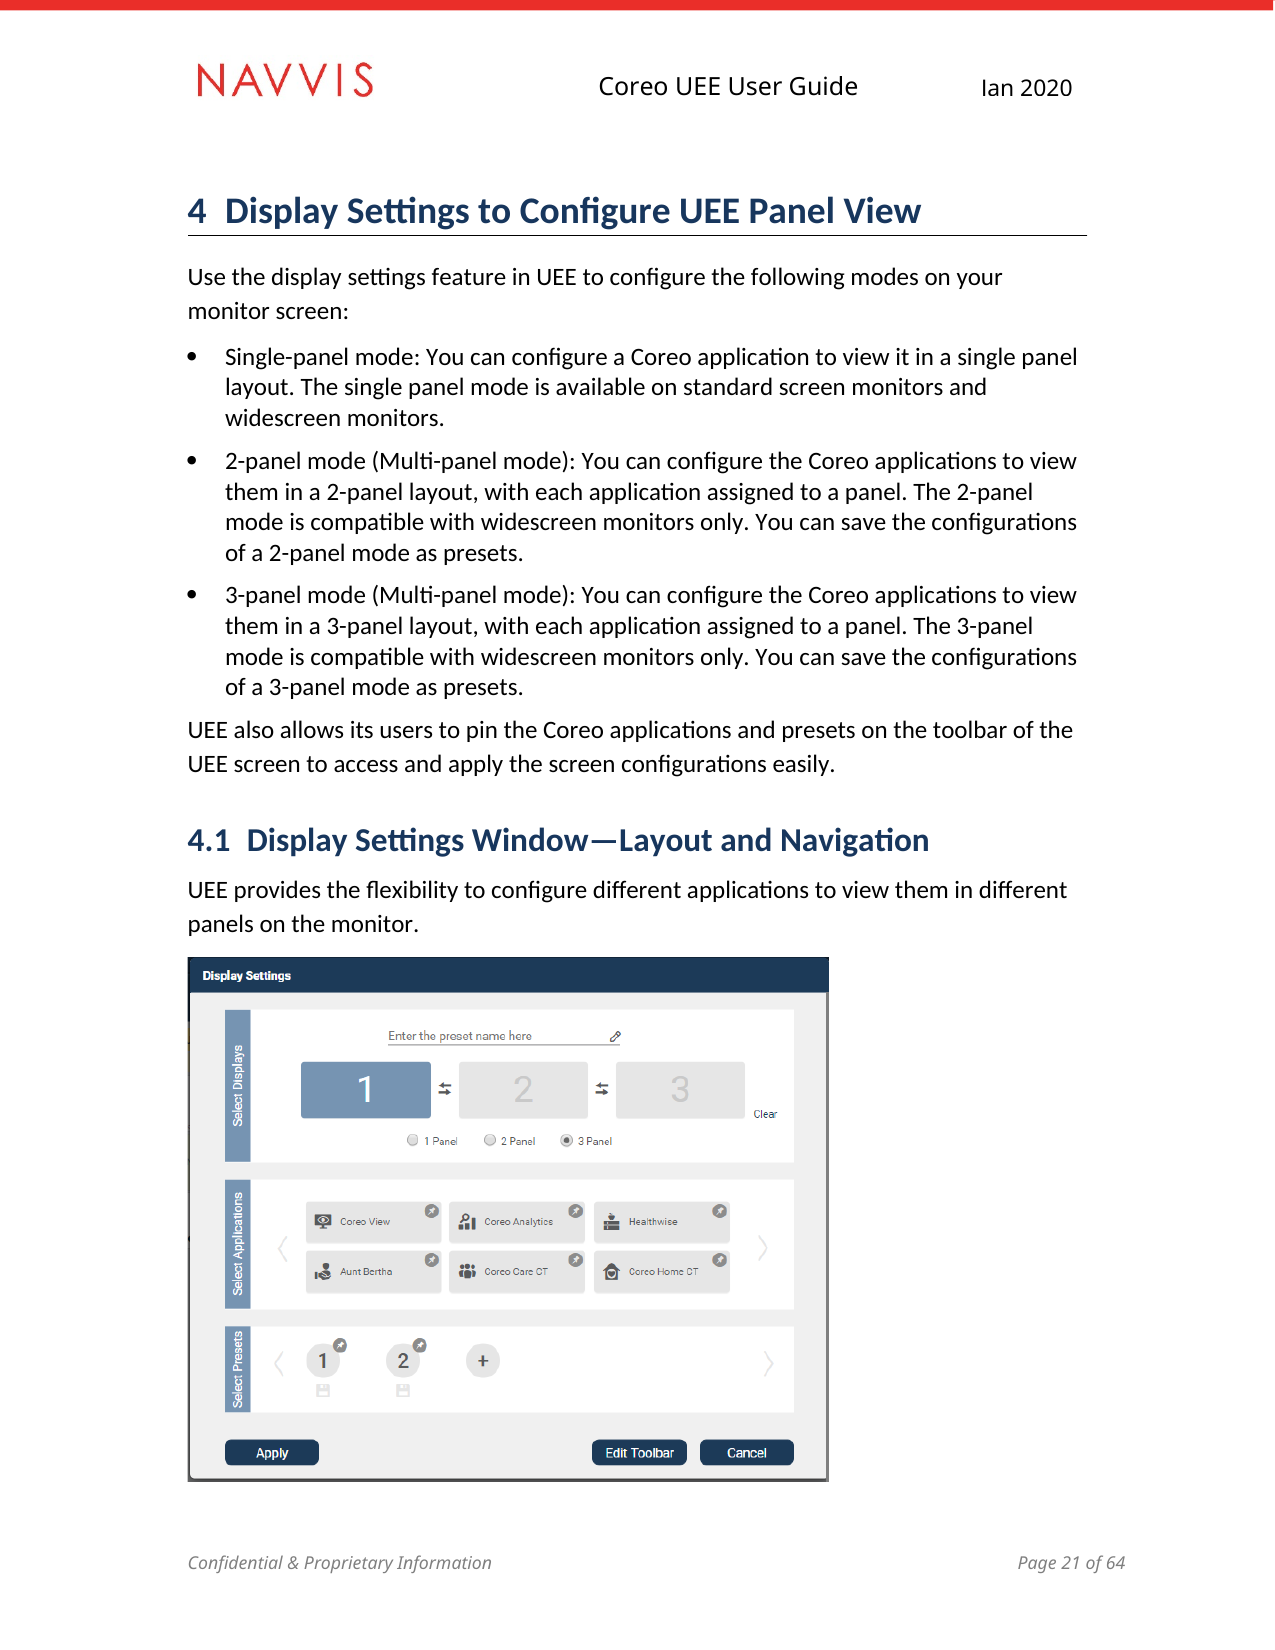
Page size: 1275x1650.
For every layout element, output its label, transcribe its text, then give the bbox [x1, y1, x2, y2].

text Use the display settings feature in UEE to configure the following modes on your monitor screen: [187, 261, 1087, 326]
picture [187, 957, 830, 1482]
text UEE also allows its users to pin the Coreo applications and presets on the toolbar of the UEE screen to access and apply the screen configurations easily. [187, 714, 1087, 778]
list 2-panel mode (Multi-panel mode): You can configure the Coreo applications to view them in a 2-panel layout, with each application assigned to a panel. The 2-panel mode is compatible with widescreen monitors only. You can save the configurations of a 2-panel mode as presets. [187, 445, 1087, 567]
subtitle Display Settings Window—Layout and Navigation [187, 819, 1087, 859]
subtitle Display Settings to Configure UEE Panel View [187, 187, 1087, 236]
picture [187, 55, 383, 104]
list Single-panel mode: You can configure a Coreo application to view it in a single panel layout. The single panel mode is available on standard screen monitors and widescreen monitors. [187, 341, 1087, 433]
text UEE provides the flexibility to configure different applications to view them in different panels on the monitor. [187, 874, 1087, 938]
list 3-panel mode (Multi-panel mode): You can configure the Coreo applications to view them in a 3-panel layout, with each application assigned to a panel. The 3-panel mode is compatible with widescreen monitors only. You can save the configurations of a 3-panel mode as presets. [187, 580, 1087, 702]
